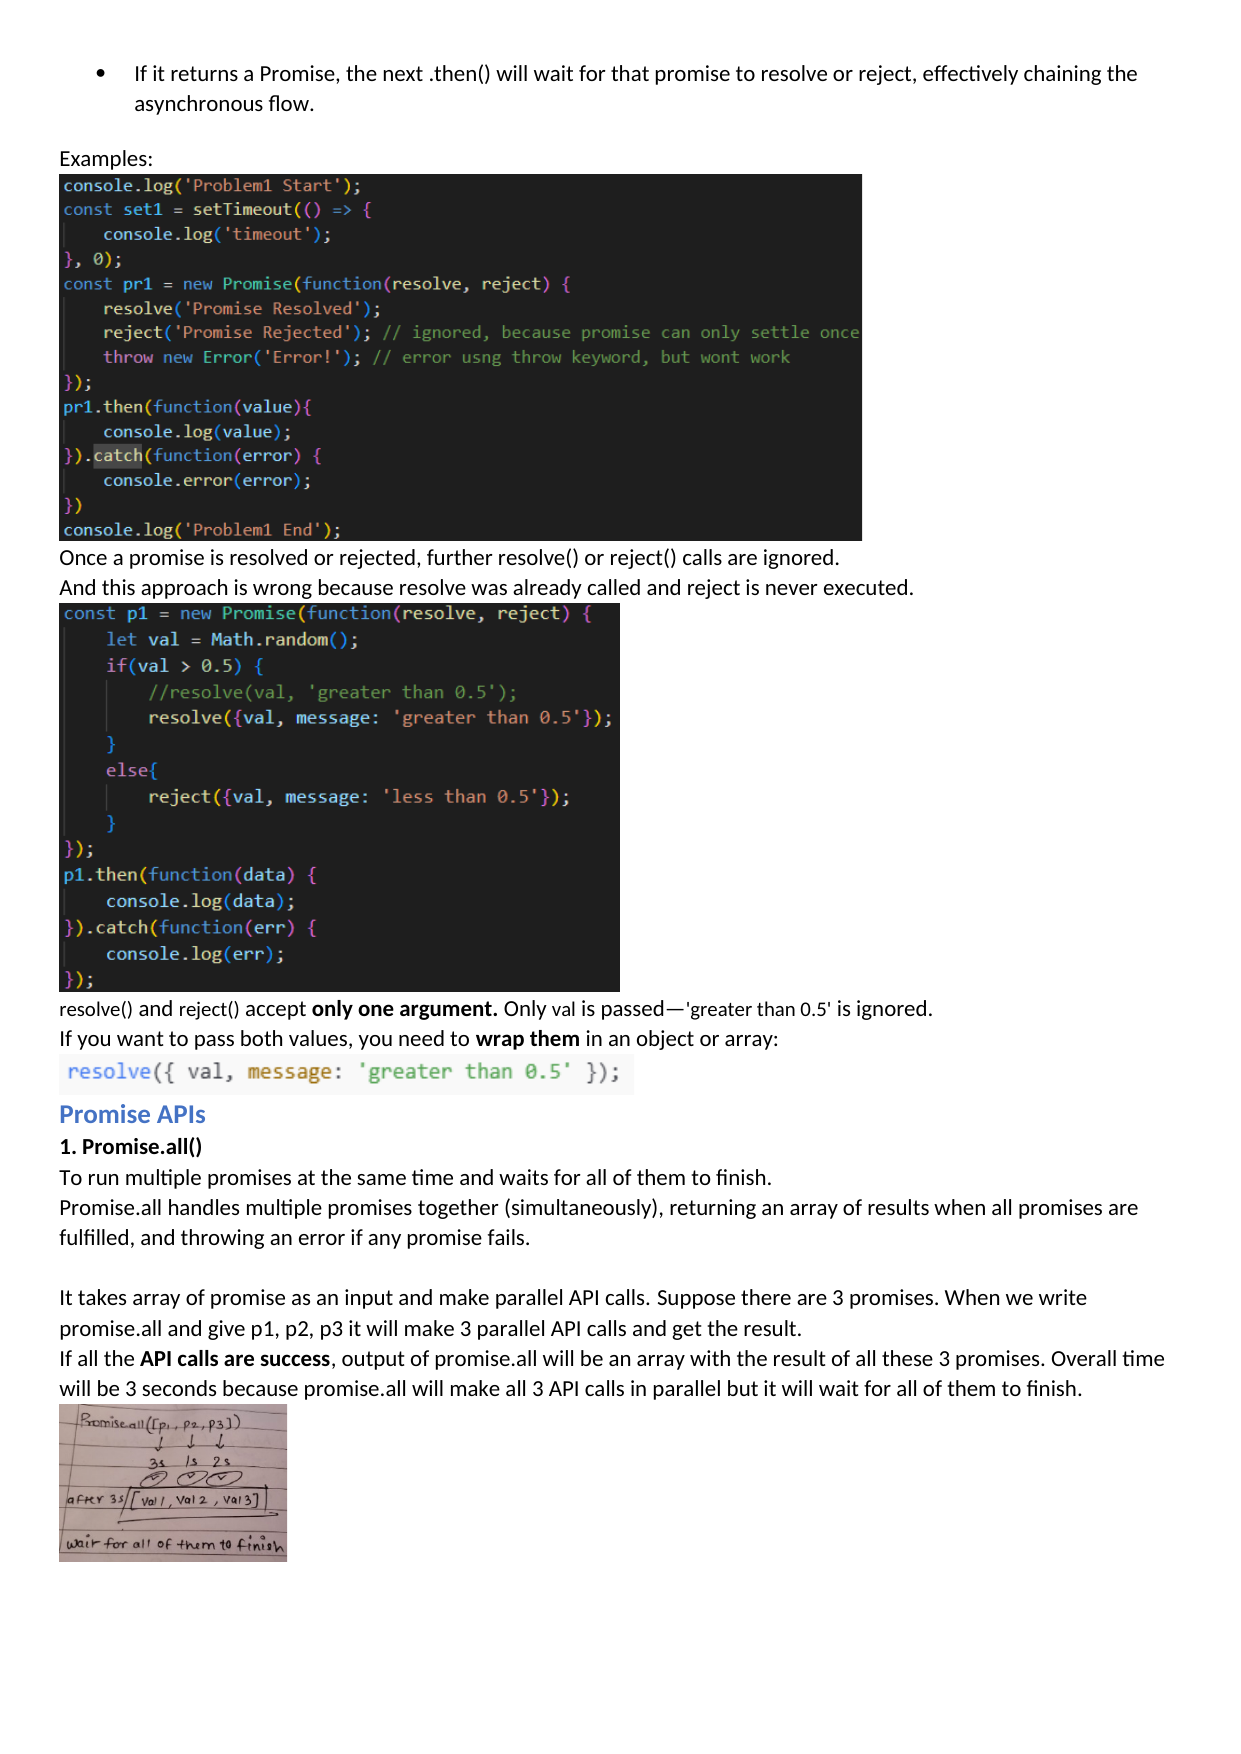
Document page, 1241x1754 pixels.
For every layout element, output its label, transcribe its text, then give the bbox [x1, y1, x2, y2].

picture [59, 603, 620, 992]
list If all the API calls are success, output of promise.all will be an array with the result of all these 3 promises. Overall time will be 3 seconds because promise.all will make all 3 API calls in parallel but it will wait for all of them to finish. [59, 1344, 1181, 1402]
list Once a promise is resolved or rejected, further resolve() or reject() calls are ignored. [59, 543, 1181, 571]
list 1. Promise.all() [59, 1132, 1181, 1161]
list If you want to pass both values, you need to wrap them in an object or array: [59, 1024, 1181, 1052]
list And this approach is wrong because resolve was already called and reject is never executed. [59, 573, 1181, 601]
picture [59, 1054, 635, 1095]
picture [59, 174, 863, 541]
list If it returns a Promise, the next .then() will wait for that promise to resolve or reject, effectively chaining the asynchronous flow. [97, 59, 1181, 117]
list It takes array of promise as an input and make parallel API calls. Suppose there are 3 promises. When we write promise.all and give p1, p2, p3 it will make 3 parallel API calls and get the result. [59, 1283, 1181, 1342]
picture [59, 1404, 288, 1562]
list To run multiple promises at the same time and waits for all of them to finish. [59, 1163, 1181, 1191]
list resolve() and reject() accept only one argument. Only val is passed—'greater than 0.5' is ignored. [59, 994, 1181, 1022]
list Promise.all handles multiple promises together (simultaneously), returning an array of results when all promises are fulfilled, and throwing an error if any promise fails. [59, 1193, 1181, 1251]
list Examples: [59, 144, 1181, 172]
list Promise APIs [59, 1097, 1181, 1130]
